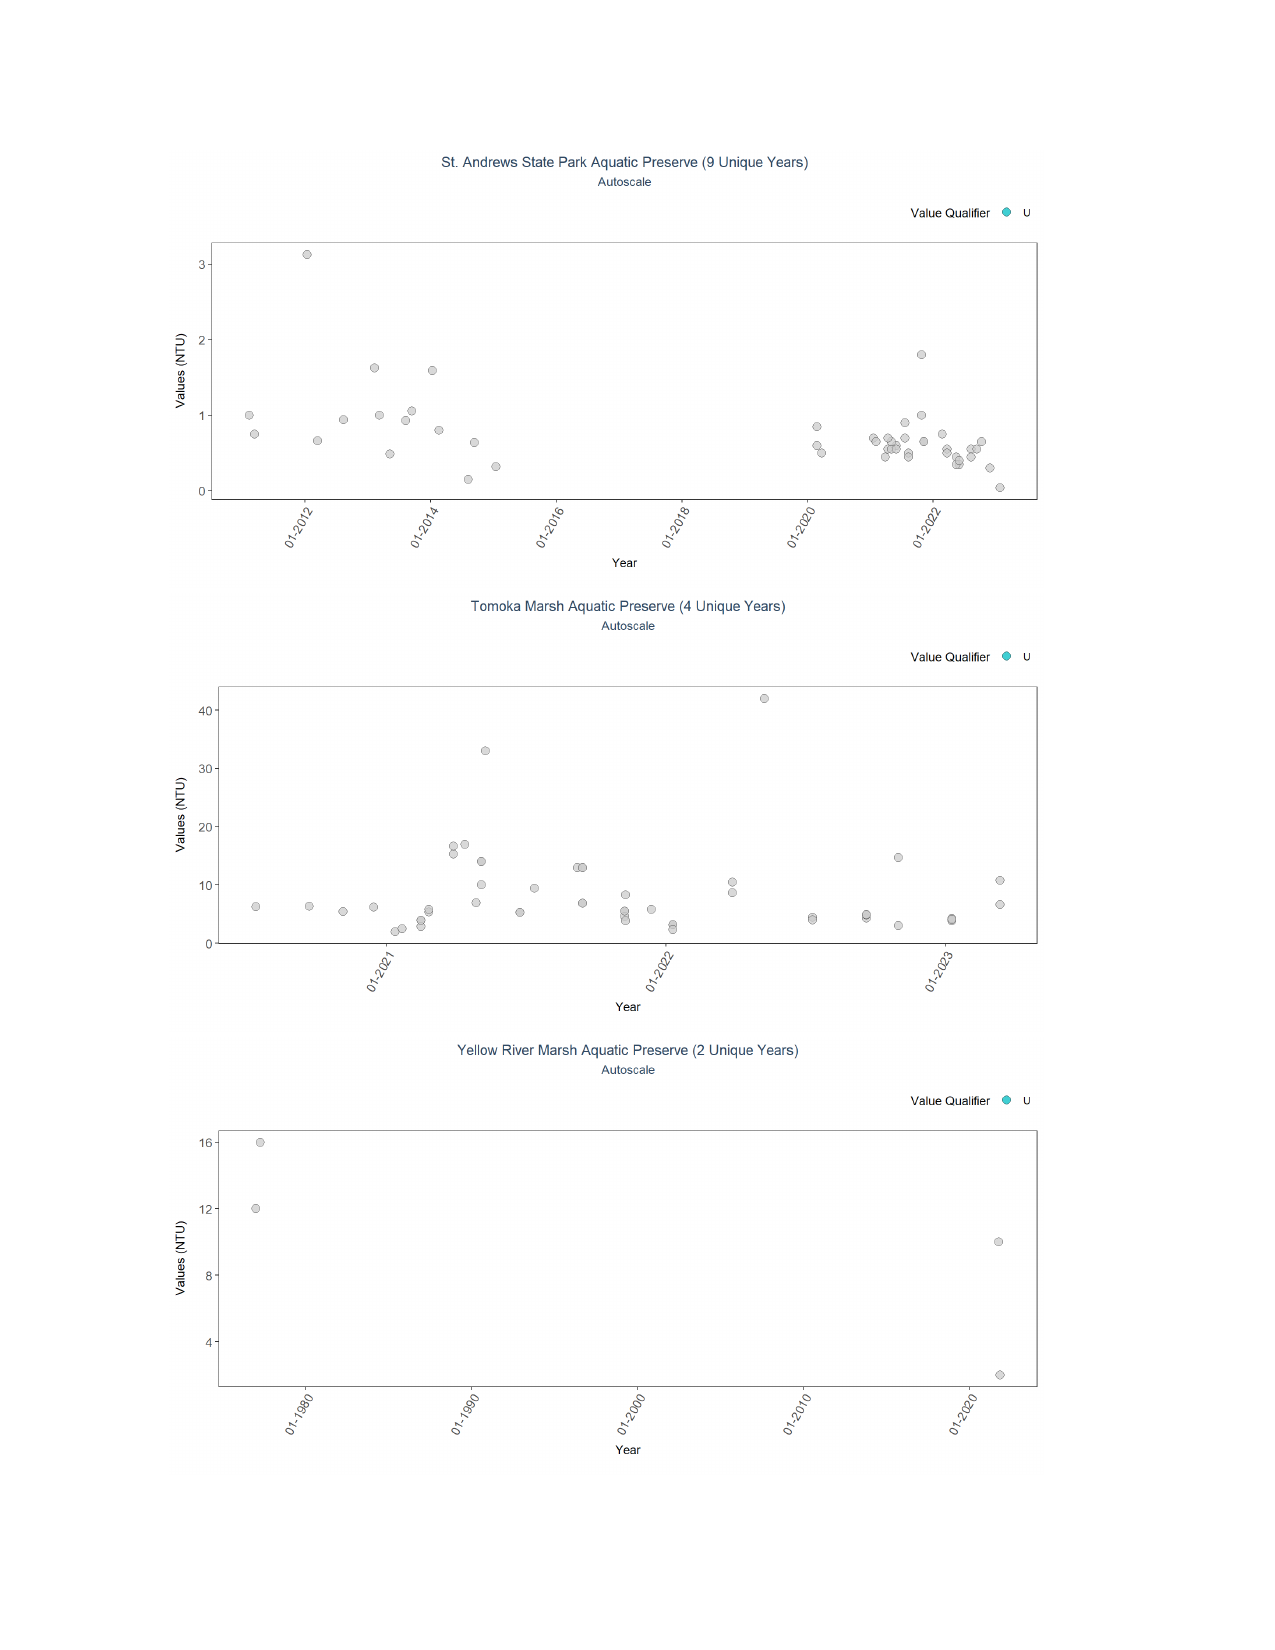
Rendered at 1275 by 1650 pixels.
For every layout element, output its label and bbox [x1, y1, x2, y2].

picture [168, 150, 1044, 588]
picture [168, 1037, 1044, 1475]
picture [168, 593, 1044, 1032]
